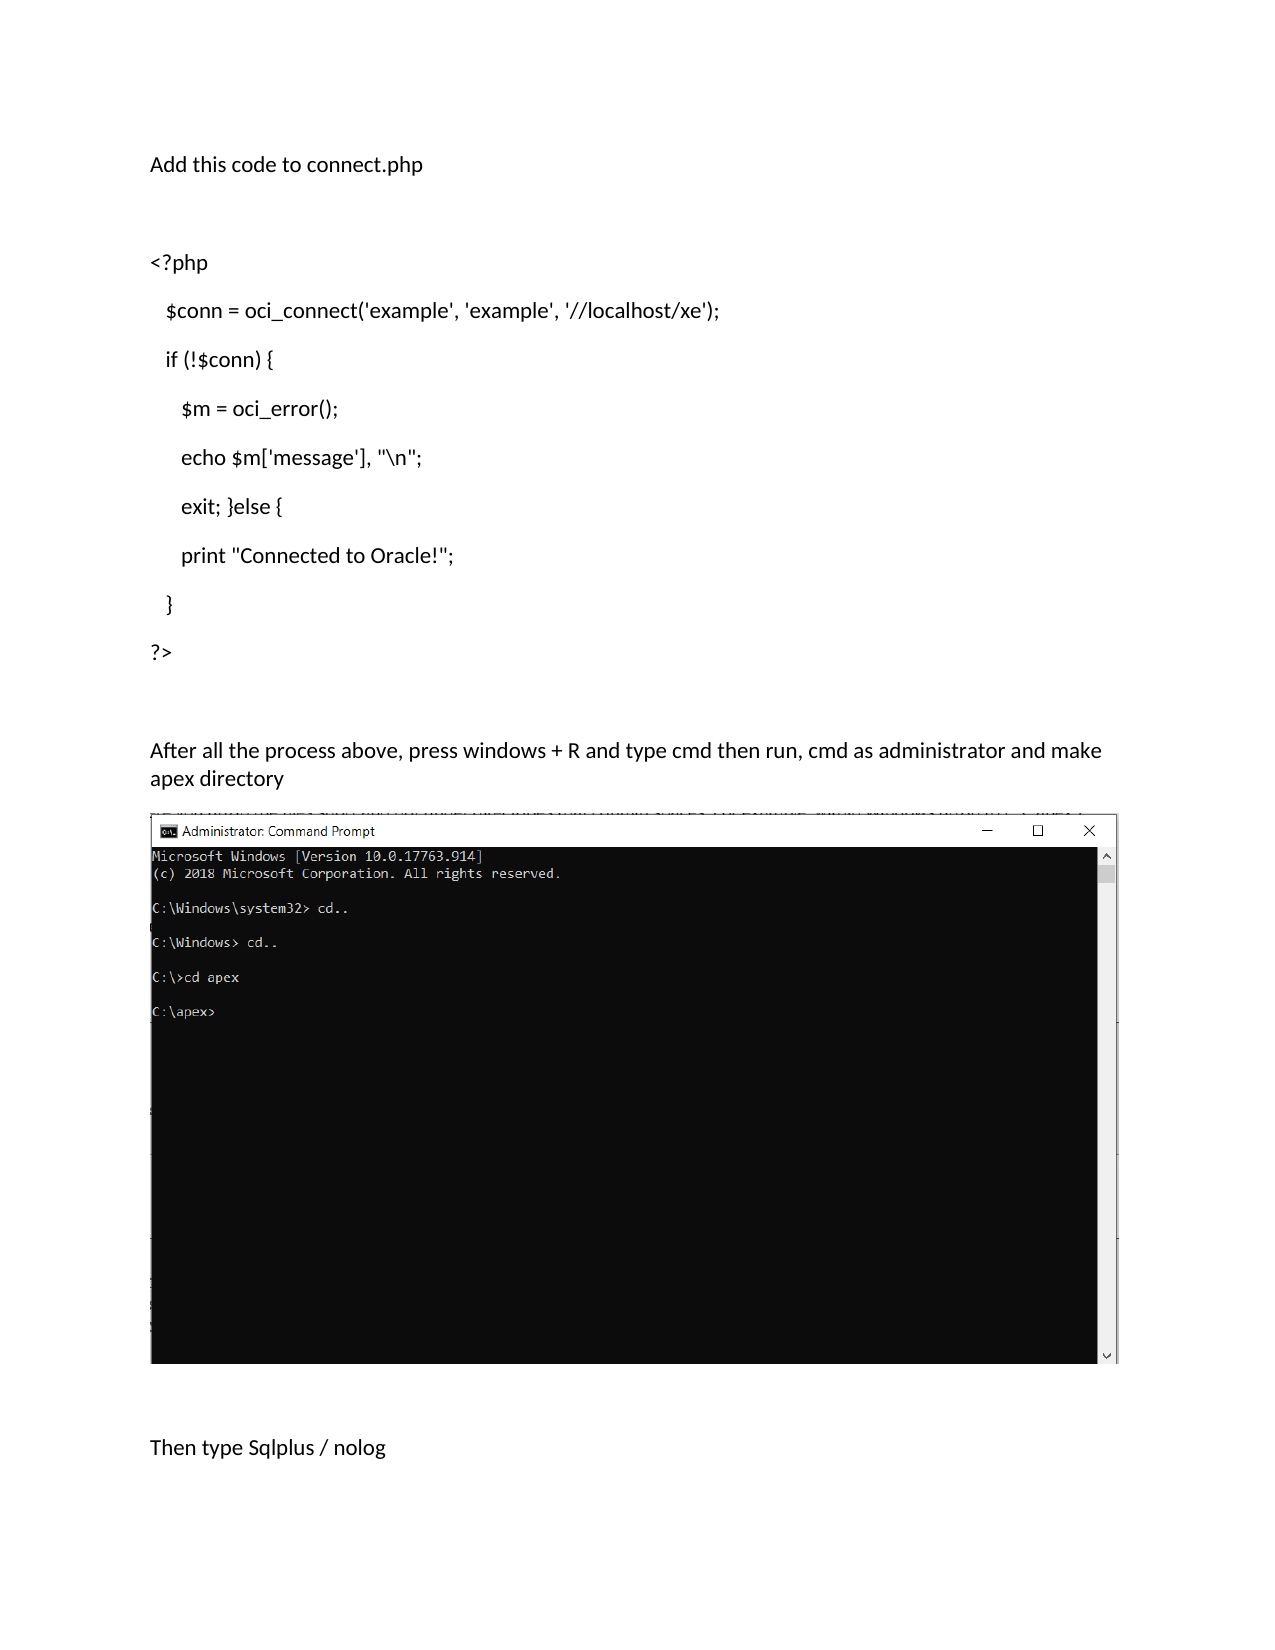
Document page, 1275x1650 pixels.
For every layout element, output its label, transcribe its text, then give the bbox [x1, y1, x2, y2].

text print "Connected to Oracle!"; [150, 541, 1125, 569]
text $conn = oci_connect('example', 'example', '//localhost/xe'); [150, 297, 1125, 324]
text exit; }else { [150, 492, 1125, 520]
text } [150, 590, 1125, 618]
text After all the process above, press windows + R and type cmd then run, cmd as administrator and make apex directory [150, 736, 1125, 792]
text echo $m['message'], "\n"; [150, 443, 1125, 471]
text if (!$conn) { [150, 345, 1125, 373]
text Add this code to connect.php [150, 150, 1125, 178]
text <?php [150, 248, 1125, 276]
text $m = oci_error(); [150, 394, 1125, 422]
text Then type Sqlplus / nolog [150, 1433, 1125, 1461]
text ?> [150, 638, 1125, 667]
picture [150, 813, 1119, 1364]
